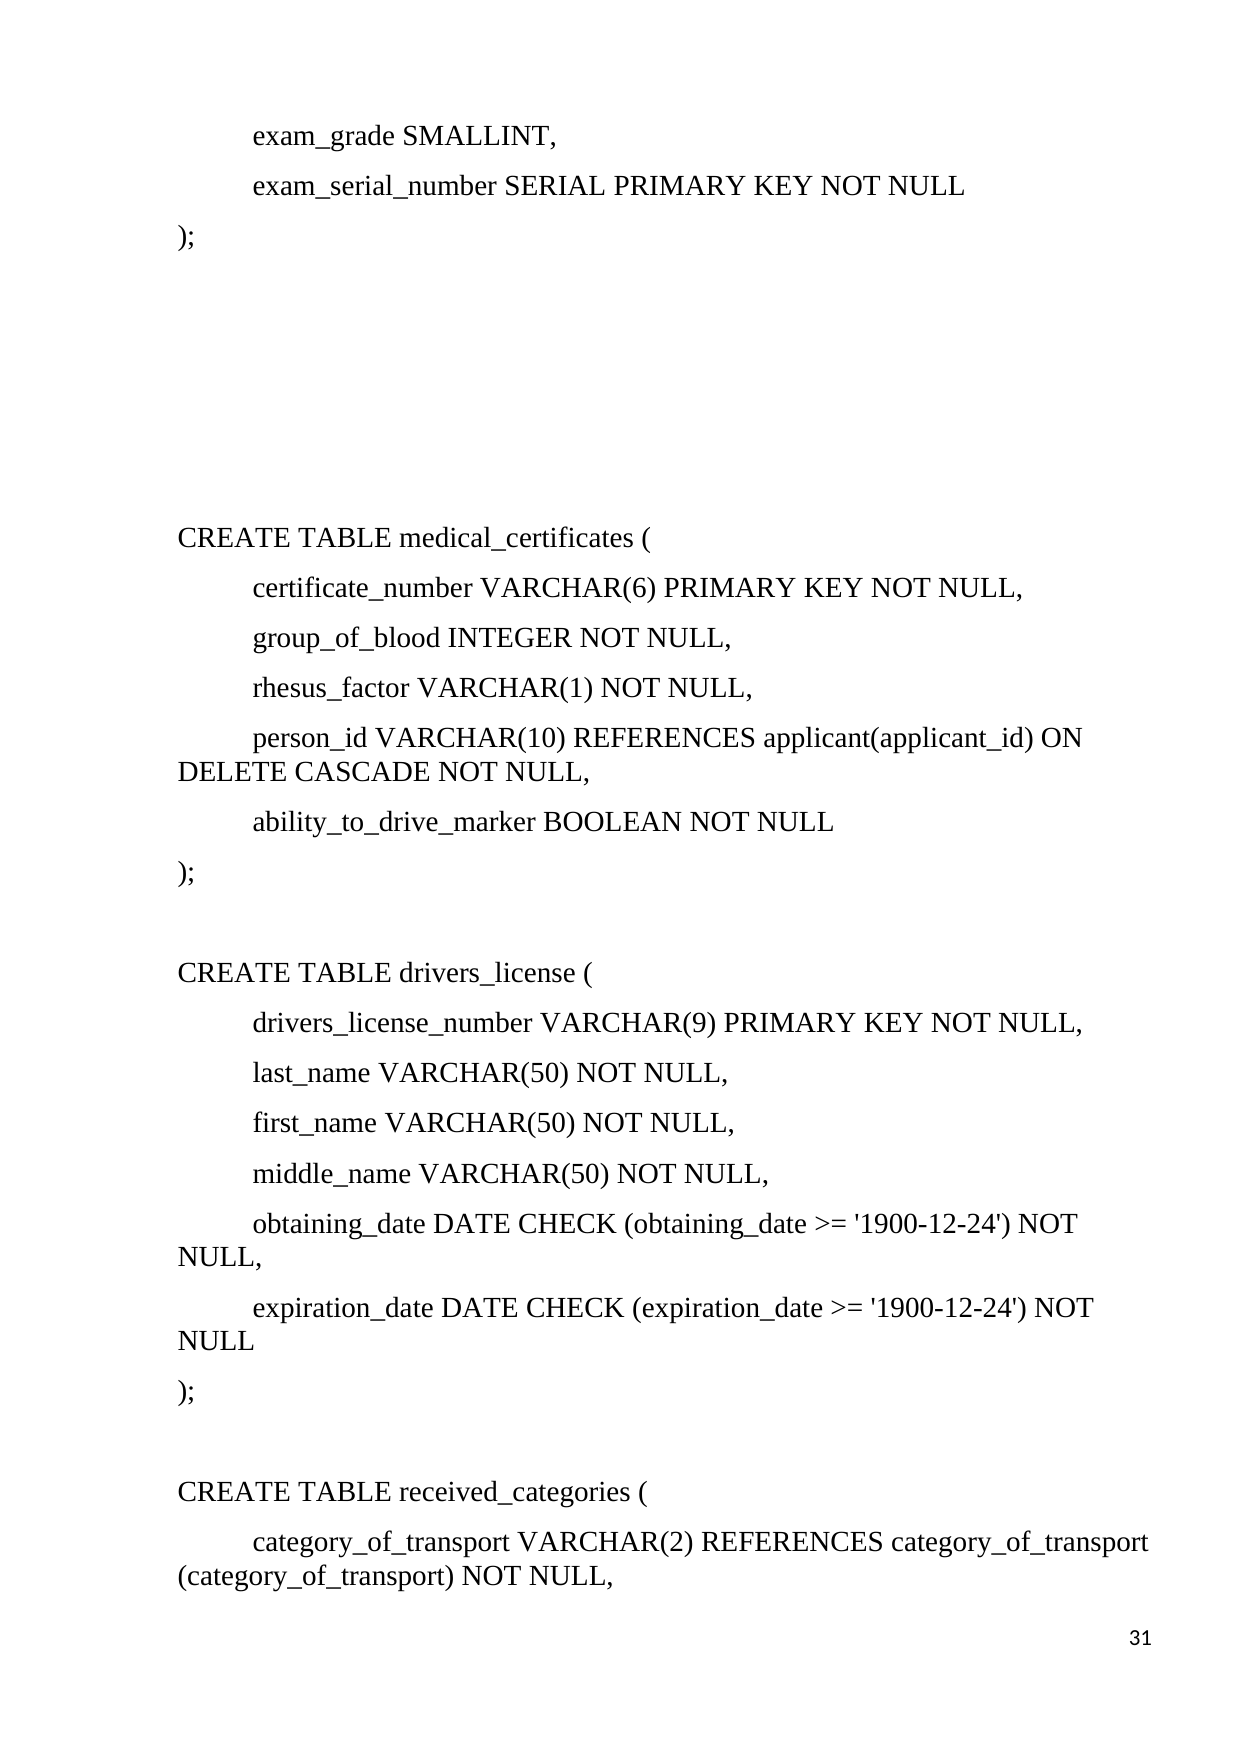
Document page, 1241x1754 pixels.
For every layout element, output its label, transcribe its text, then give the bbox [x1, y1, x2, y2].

text last_name VARCHAR(50) NOT NULL, [177, 1055, 1155, 1089]
text ); [177, 218, 1155, 252]
text expiration_date DATE CHECK (expiration_date >= '1900-12-24') NOT NULL [177, 1290, 1155, 1357]
text rhesus_factor VARCHAR(1) NOT NULL, [177, 670, 1155, 704]
text ); [177, 854, 1155, 888]
text first_name VARCHAR(50) NOT NULL, [177, 1106, 1155, 1139]
text obtaining_date DATE CHECK (obtaining_date >= '1900-12-24') NOT NULL, [177, 1206, 1155, 1273]
text middle_name VARCHAR(50) NOT NULL, [177, 1156, 1155, 1189]
text CREATE TABLE received_categories ( [177, 1474, 1155, 1507]
text ); [177, 1373, 1155, 1407]
text ability_to_drive_marker BOOLEAN NOT NULL [177, 804, 1155, 838]
text group_of_blood INTEGER NOT NULL, [177, 620, 1155, 654]
text certificate_number VARCHAR(6) PRIMARY KEY NOT NULL, [177, 570, 1155, 603]
text exam_serial_number SERIAL PRIMARY KEY NOT NULL [177, 168, 1155, 202]
text CREATE TABLE medical_certificates ( [177, 520, 1155, 553]
text person_id VARCHAR(10) REFERENCES applicant(applicant_id) ON DELETE CASCADE NOT NULL, [177, 721, 1155, 788]
text category_of_transport VARCHAR(2) REFERENCES category_of_transport (category_of_transport) NOT NULL, [177, 1524, 1155, 1591]
text CREATE TABLE drivers_license ( [177, 955, 1155, 988]
text drivers_license_number VARCHAR(9) PRIMARY KEY NOT NULL, [177, 1005, 1155, 1039]
text exam_grade SMALLINT, [177, 118, 1155, 152]
